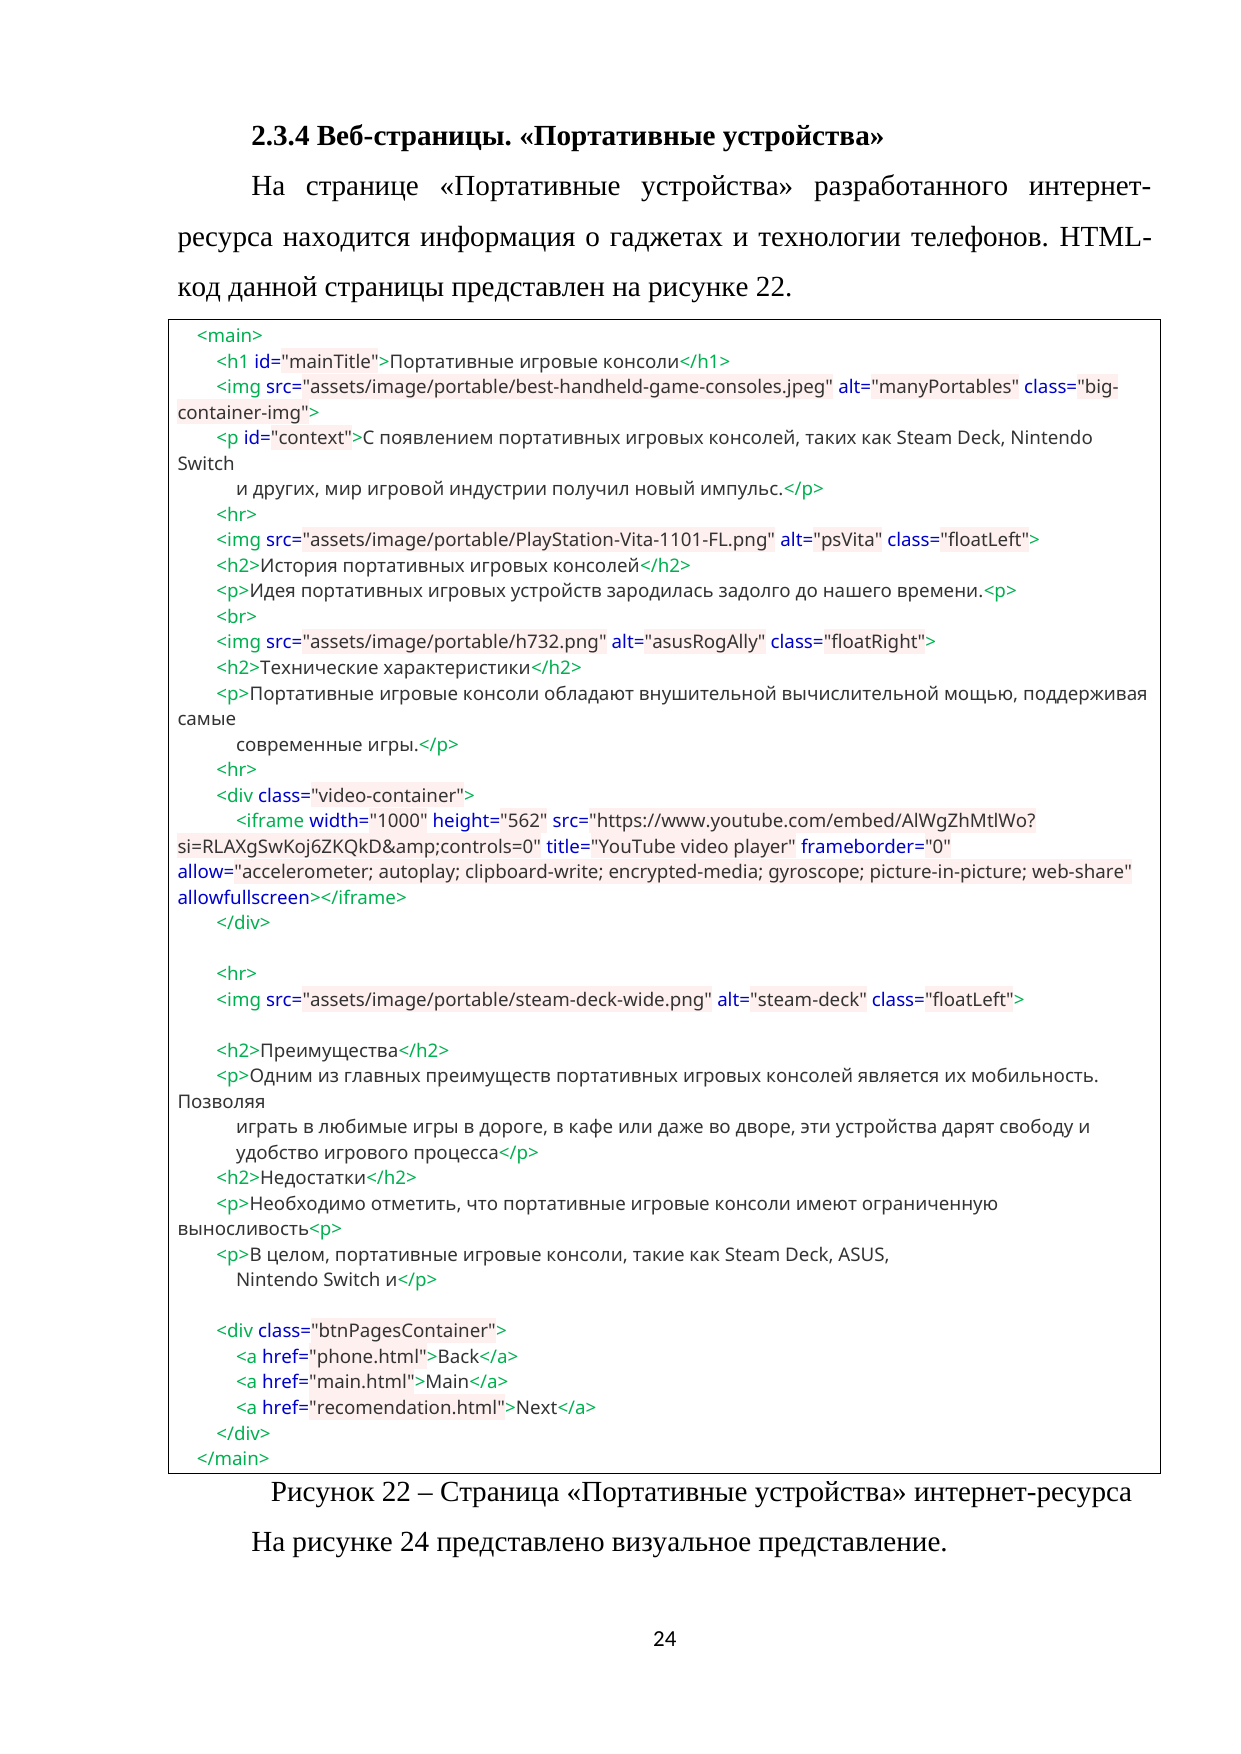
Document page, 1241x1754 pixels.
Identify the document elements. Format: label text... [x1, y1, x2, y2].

text <iframe width="1000" height="562" src="https://www.youtube.com/embed/AlWgZhMtlWo?si=RLAXgSwKoj6ZKQkD&amp;controls=0" title="YouTube video player" frameborder="0" allow="accelerometer; autoplay; clipboard-write; encrypted-media; gyroscope; picture-in-picture; web-share" allowfullscreen></iframe> [177, 807, 1152, 909]
text играть в любимые игры в дороге, в кафе или даже во дворе, эти устройства дарят свободу и [177, 1114, 1152, 1139]
text <p>Одним из главных преимуществ портативных игровых консолей является их мобильность. Позволяя [177, 1063, 1152, 1114]
text <a href="recomendation.html">Next</a> [505, 1394, 1152, 1420]
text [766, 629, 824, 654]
text <hr> [177, 501, 1152, 527]
text <img src="assets/image/portable/best-handheld-game-consoles.jpeg" alt="manyPortables" class="big-container-img"> [177, 373, 1152, 424]
text <hr> [177, 961, 1152, 986]
text На странице «Портативные устройства» разработанного интернет-ресурса находится информация о гаджетах и технологии телефонов. HTML-код данной страницы представлен на рисунке 22. [177, 168, 1152, 303]
text <p id="context">С появлением портативных игровых консолей, таких как Steam Deck, Nintendo Switch [177, 424, 1152, 476]
text </div> [177, 909, 1152, 935]
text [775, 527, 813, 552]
text <h2>Недостатки</h2> [177, 1165, 1152, 1190]
text <div class="btnPagesContainer"> [496, 1318, 1152, 1343]
text <main> [169, 320, 1160, 348]
text <div class="video-container"> [464, 782, 1152, 807]
text Рисунок 22 – Страница «Портативные устройства» интернет-ресурса [177, 1474, 1152, 1508]
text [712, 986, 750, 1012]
text <a href="main.html">Main</a> [177, 1369, 309, 1394]
text <img src="assets/image/portable/h732.png" alt="asusRogAlly" class="floatRight"> [925, 629, 1152, 654]
text <p>Идея портативных игровых устройств зародилась задолго до нашего времени.<p> [177, 578, 1152, 603]
text <div class="btnPagesContainer"> [177, 1318, 311, 1343]
text <div class="video-container"> [177, 782, 311, 807]
text На рисунке 24 представлено визуальное представление. [177, 1524, 1152, 1558]
text <hr> [177, 756, 1152, 782]
text Nintendo Switch и</p> [177, 1267, 1152, 1292]
text <a href="phone.html">Back</a> [177, 1343, 309, 1369]
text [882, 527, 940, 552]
text <a href="phone.html">Back</a> [427, 1343, 1152, 1369]
text </div> [177, 1420, 1152, 1442]
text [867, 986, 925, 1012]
text </main> [169, 1442, 1160, 1473]
text удобство игрового процесса</p> [177, 1139, 1152, 1165]
text <h2>Преимущества</h2> [177, 1037, 1152, 1063]
text <a href="main.html">Main</a> [414, 1369, 1152, 1394]
text <p>Необходимо отметить, что портативные игровые консоли имеют ограниченную выносливость<p> [177, 1190, 1152, 1241]
text <h2>Технические характеристики</h2> [177, 654, 1152, 680]
text <p>Портативные игровые консоли обладают внушительной вычислительной мощью, поддерживая самые [177, 680, 1152, 731]
text 2.3.4 Веб-страницы. «Портативные устройства» [177, 118, 1152, 152]
text <h1 id="mainTitle">Портативные игровые консоли</h1> [378, 348, 1152, 373]
text <a href="recomendation.html">Next</a> [177, 1394, 309, 1420]
text современные игры.</p> [177, 731, 1152, 756]
text и других, мир игровой индустрии получил новый импульс.</p> [177, 476, 1152, 501]
text <p>В целом, портативные игровые консоли, такие как Steam Deck, ASUS, [177, 1241, 1152, 1267]
text <h2>История портативных игровых консолей</h2> [177, 552, 1152, 578]
text <br> [177, 603, 1152, 629]
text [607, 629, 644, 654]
